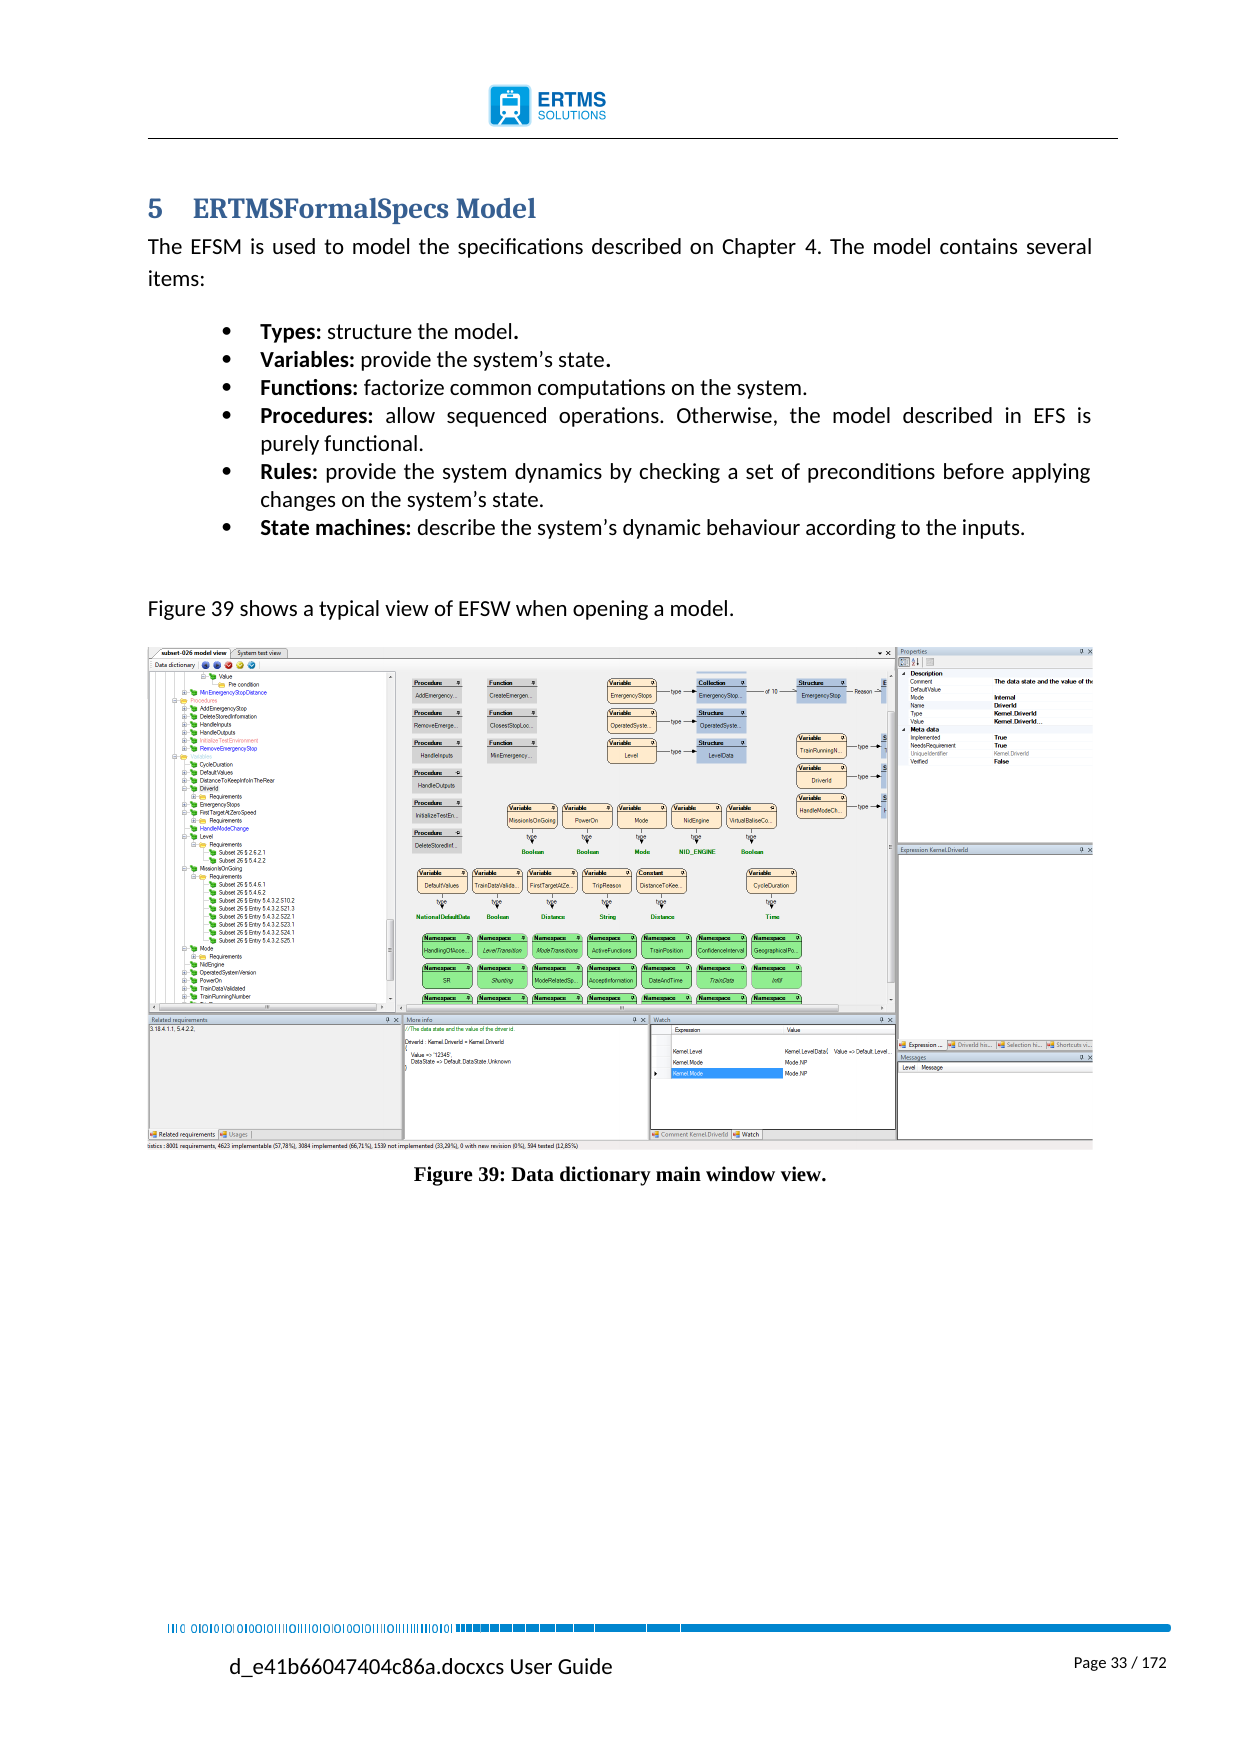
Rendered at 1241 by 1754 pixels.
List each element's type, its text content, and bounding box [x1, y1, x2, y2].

picture [147, 647, 1093, 1150]
list Functions: factorize common computations on the system. [223, 373, 1093, 401]
text The EFSM is used to model the specifications described on Chapter 4. The model contains several items: [148, 232, 1093, 292]
list Rules: provide the system dynamics by checking a set of preconditions before applying changes on the system’s state. [223, 457, 1093, 513]
text Figure 39: Data dictionary main window view. [148, 1162, 1093, 1186]
picture [167, 1624, 1171, 1633]
list Types: structure the model. [223, 317, 1093, 345]
picture [477, 73, 617, 138]
list Variables: provide the system’s state. [223, 345, 1093, 373]
text Figure 39 shows a typical view of EFSW when opening a model. [148, 594, 1093, 622]
list Procedures: allow sequenced operations. Otherwise, the model described in EFS is purely functional. [223, 401, 1093, 457]
subtitle ERTMSFormalSpecs Model [148, 192, 1093, 226]
list State machines: describe the system’s dynamic behaviour according to the inputs. [223, 513, 1093, 541]
